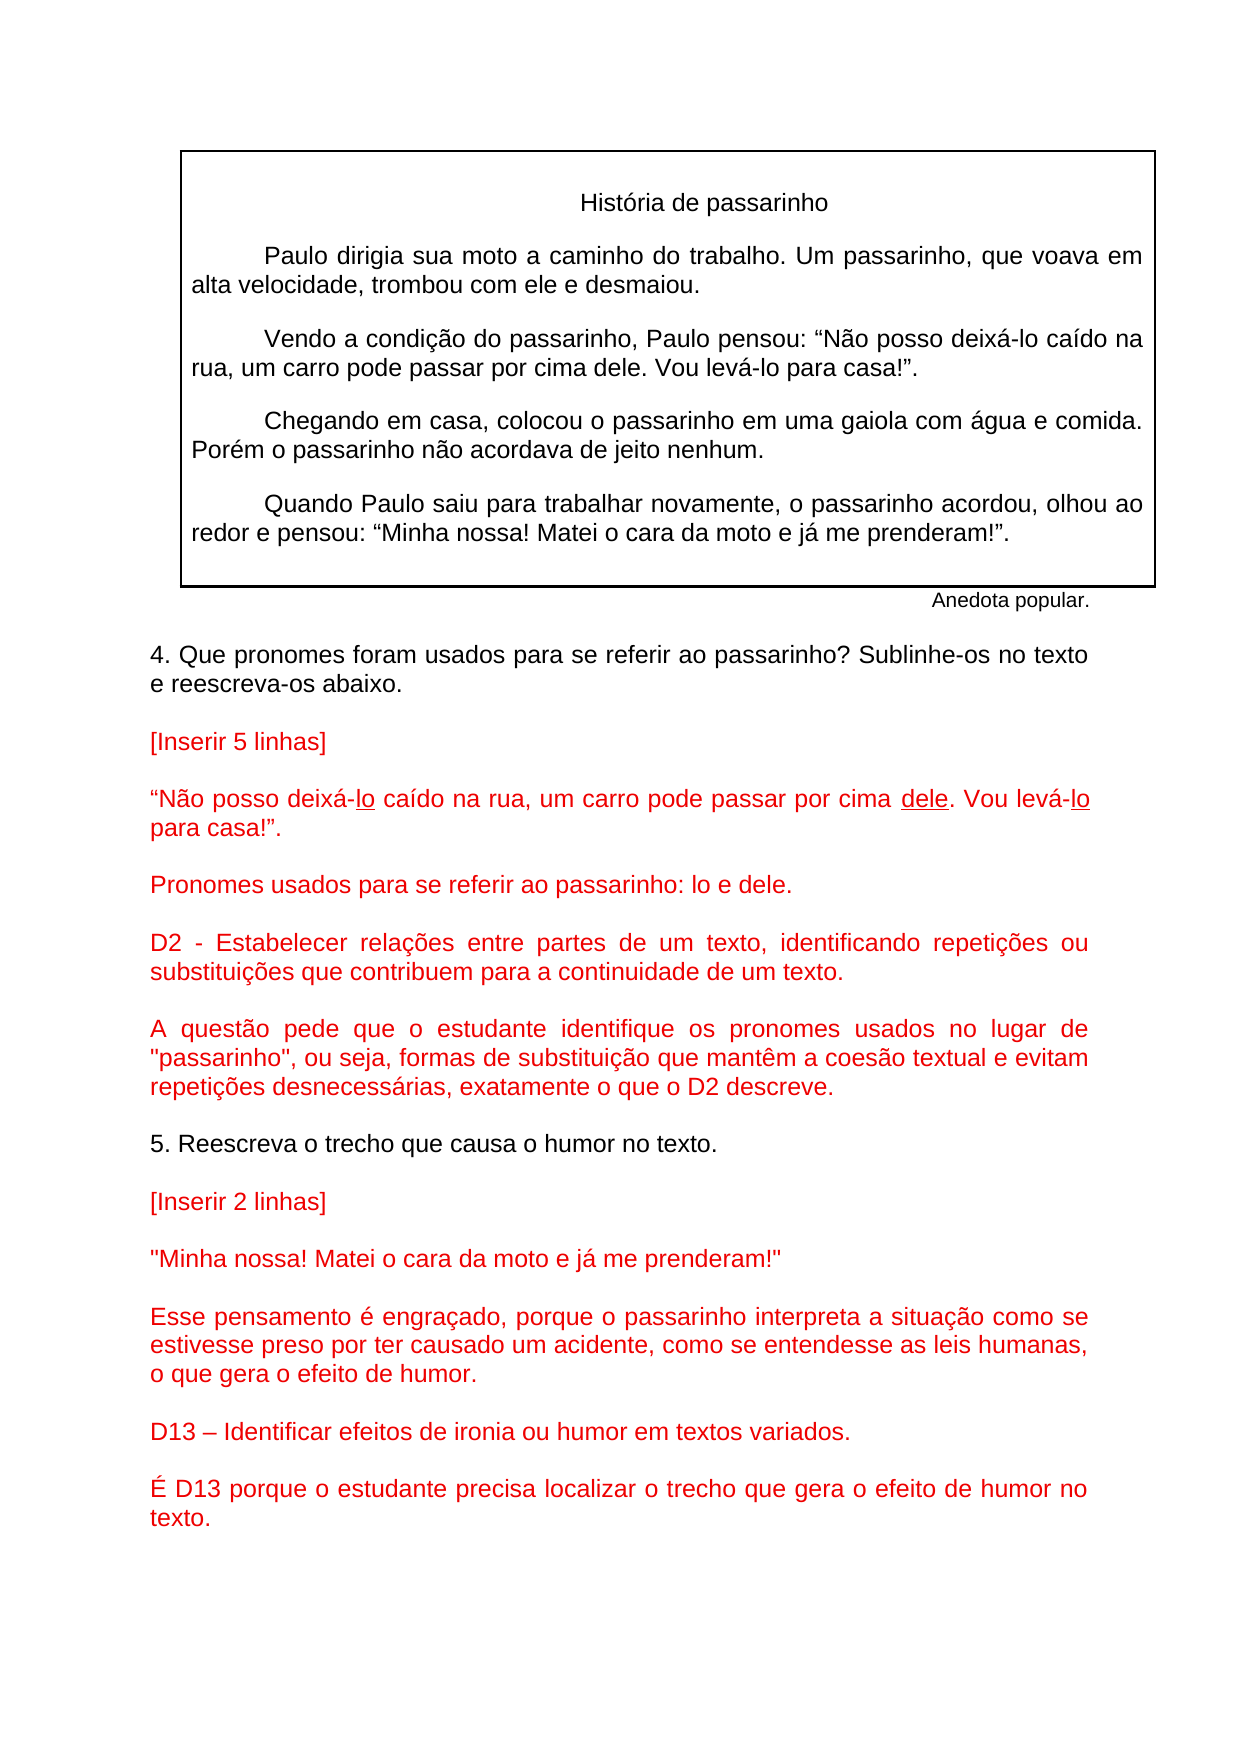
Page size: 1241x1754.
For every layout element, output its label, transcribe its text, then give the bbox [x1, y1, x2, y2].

text Esse pensamento é engraçado, porque o passarinho interpreta a situação como se estivesse preso por ter causado um acidente, como se entendesse as leis humanas, o que gera o efeito de humor. [150, 1301, 1090, 1388]
text [Inserir 2 linhas] [150, 1186, 1090, 1215]
text Pronomes usados para se referir ao passarinho: lo e dele. [150, 870, 1090, 899]
text [Inserir 5 linhas] [150, 726, 1090, 755]
text “Não posso deixá-lo caído na rua, um carro pode passar por cima dele. Vou levá-lo para casa!”. [150, 784, 1090, 841]
text É D13 porque o estudante precisa localizar o trecho que gera o efeito de humor no texto. [150, 1474, 1090, 1531]
text D13 – Identificar efeitos de ironia ou humor em textos variados. [150, 1416, 1090, 1445]
text D2 - Estabelecer relações entre partes de um texto, identificando repetições ou substituições que contribuem para a continuidade de um texto. [150, 928, 1090, 985]
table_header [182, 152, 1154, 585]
text Anedota popular. [150, 587, 1090, 611]
text "Minha nossa! Matei o cara da moto e já me prenderam!" [150, 1244, 1090, 1273]
text 4. Que pronomes foram usados para se referir ao passarinho? Sublinhe-os no texto e reescreva-os abaixo. [150, 640, 1090, 698]
text 5. Reescreva o trecho que causa o humor no texto. [150, 1129, 1090, 1158]
text A questão pede que o estudante identifique os pronomes usados no lugar de "passarinho", ou seja, formas de substituição que mantêm a coesão textual e evitam repetições desnecessárias, exatamente o que o D2 descreve. [150, 1014, 1090, 1100]
